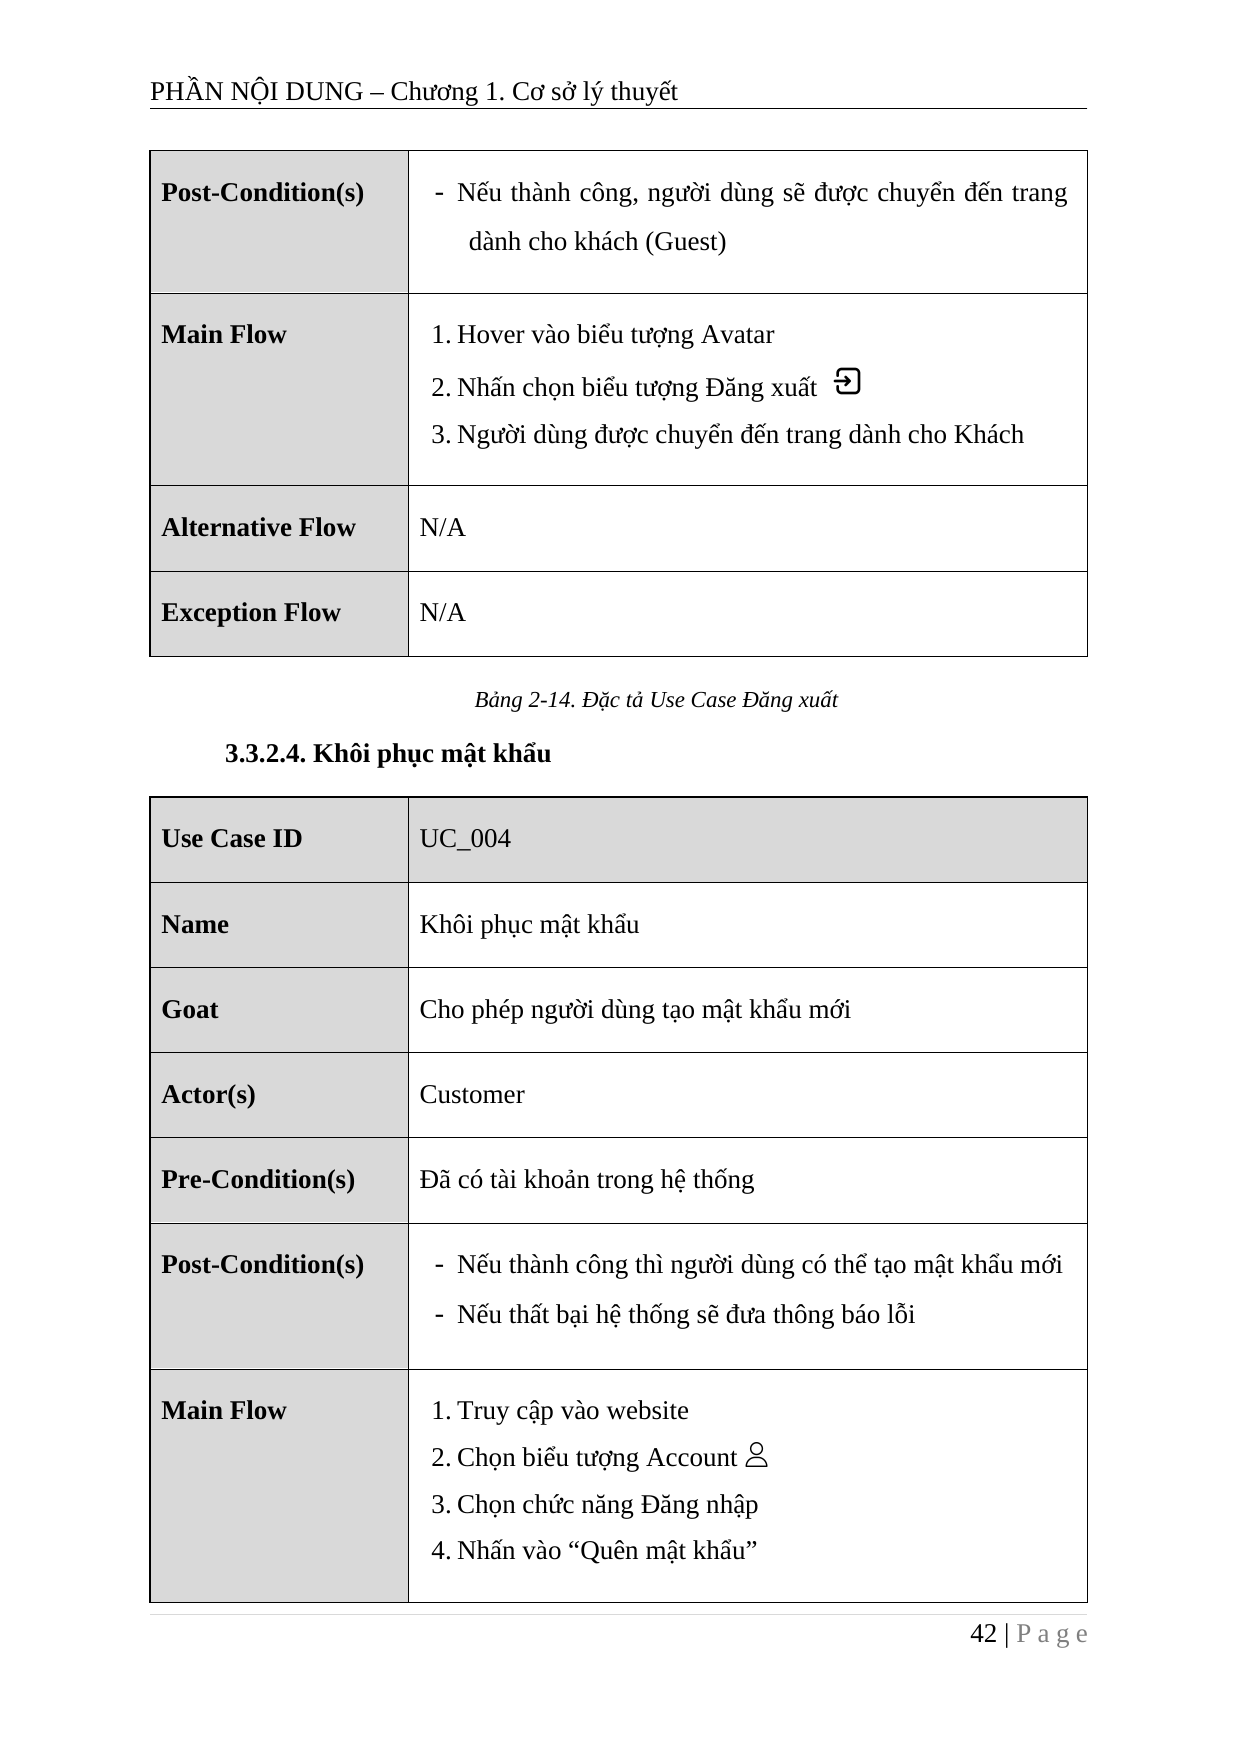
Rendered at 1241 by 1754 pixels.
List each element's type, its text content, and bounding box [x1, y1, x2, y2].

table_cell Alternative Flow [151, 486, 408, 571]
table_cell Customer [409, 1053, 1087, 1137]
table_cell Name [151, 883, 408, 967]
text 3.3.2.4. Khôi phục mật khẩu [225, 737, 1087, 768]
picture [744, 1442, 769, 1467]
picture [831, 365, 863, 397]
table_cell Pre-Condition(s) [151, 1138, 408, 1222]
table_cell Khôi phục mật khẩu [409, 883, 1087, 967]
table_cell Goat [151, 968, 408, 1052]
table_cell Đã có tài khoản trong hệ thống [409, 1138, 1087, 1222]
table_header Use Case ID [151, 798, 408, 882]
table_cell Exception Flow [151, 572, 408, 656]
table_cell Actor(s) [151, 1053, 408, 1137]
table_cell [409, 1370, 1087, 1602]
table_cell Main Flow [151, 294, 408, 485]
table_cell N/A [409, 486, 1087, 571]
table_cell Hover vào biểu tượng Avatar Nhấn chọn biểu tượng Đăng xuất Người dùng được chuyển đến trang dành cho Khách [409, 294, 1087, 485]
table_cell Post-Condition(s) [151, 1224, 408, 1368]
table_cell Nếu thành công, người dùng sẽ được chuyển đến trang dành cho khách (Guest) [409, 151, 1087, 292]
table_cell Post-Condition(s) [151, 151, 408, 292]
table_header UC_004 [409, 798, 1087, 882]
table_cell Cho phép người dùng tạo mật khẩu mới [409, 968, 1087, 1052]
table_cell Main Flow [151, 1370, 408, 1602]
table_cell N/A [409, 572, 1087, 656]
table_cell Nếu thành công thì người dùng có thể tạo mật khẩu mới Nếu thất bại hệ thống sẽ đưa thông báo lỗi [409, 1224, 1087, 1368]
